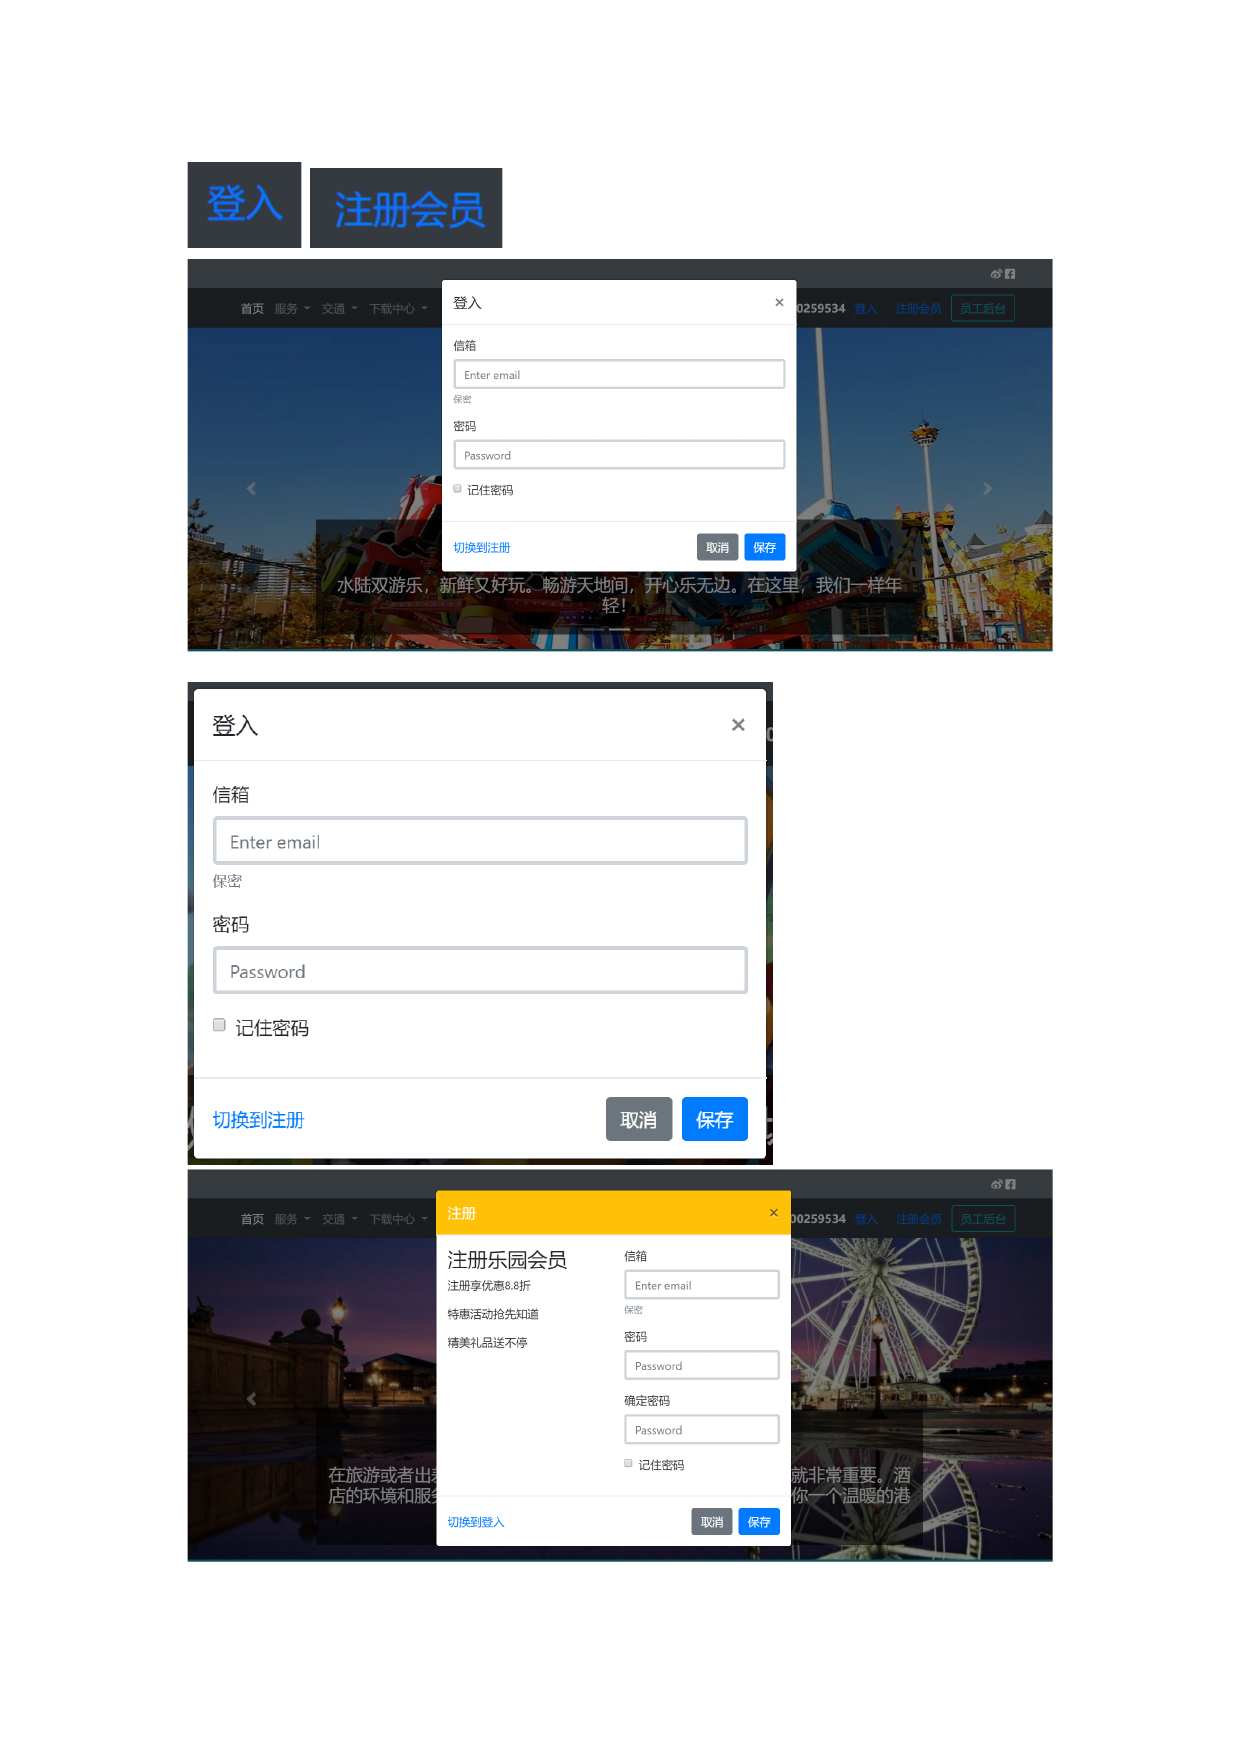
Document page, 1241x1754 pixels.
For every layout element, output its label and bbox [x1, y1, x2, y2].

picture [187, 162, 302, 248]
picture [187, 259, 1053, 652]
picture [187, 1169, 1053, 1562]
picture [187, 682, 773, 1165]
picture [310, 168, 503, 248]
